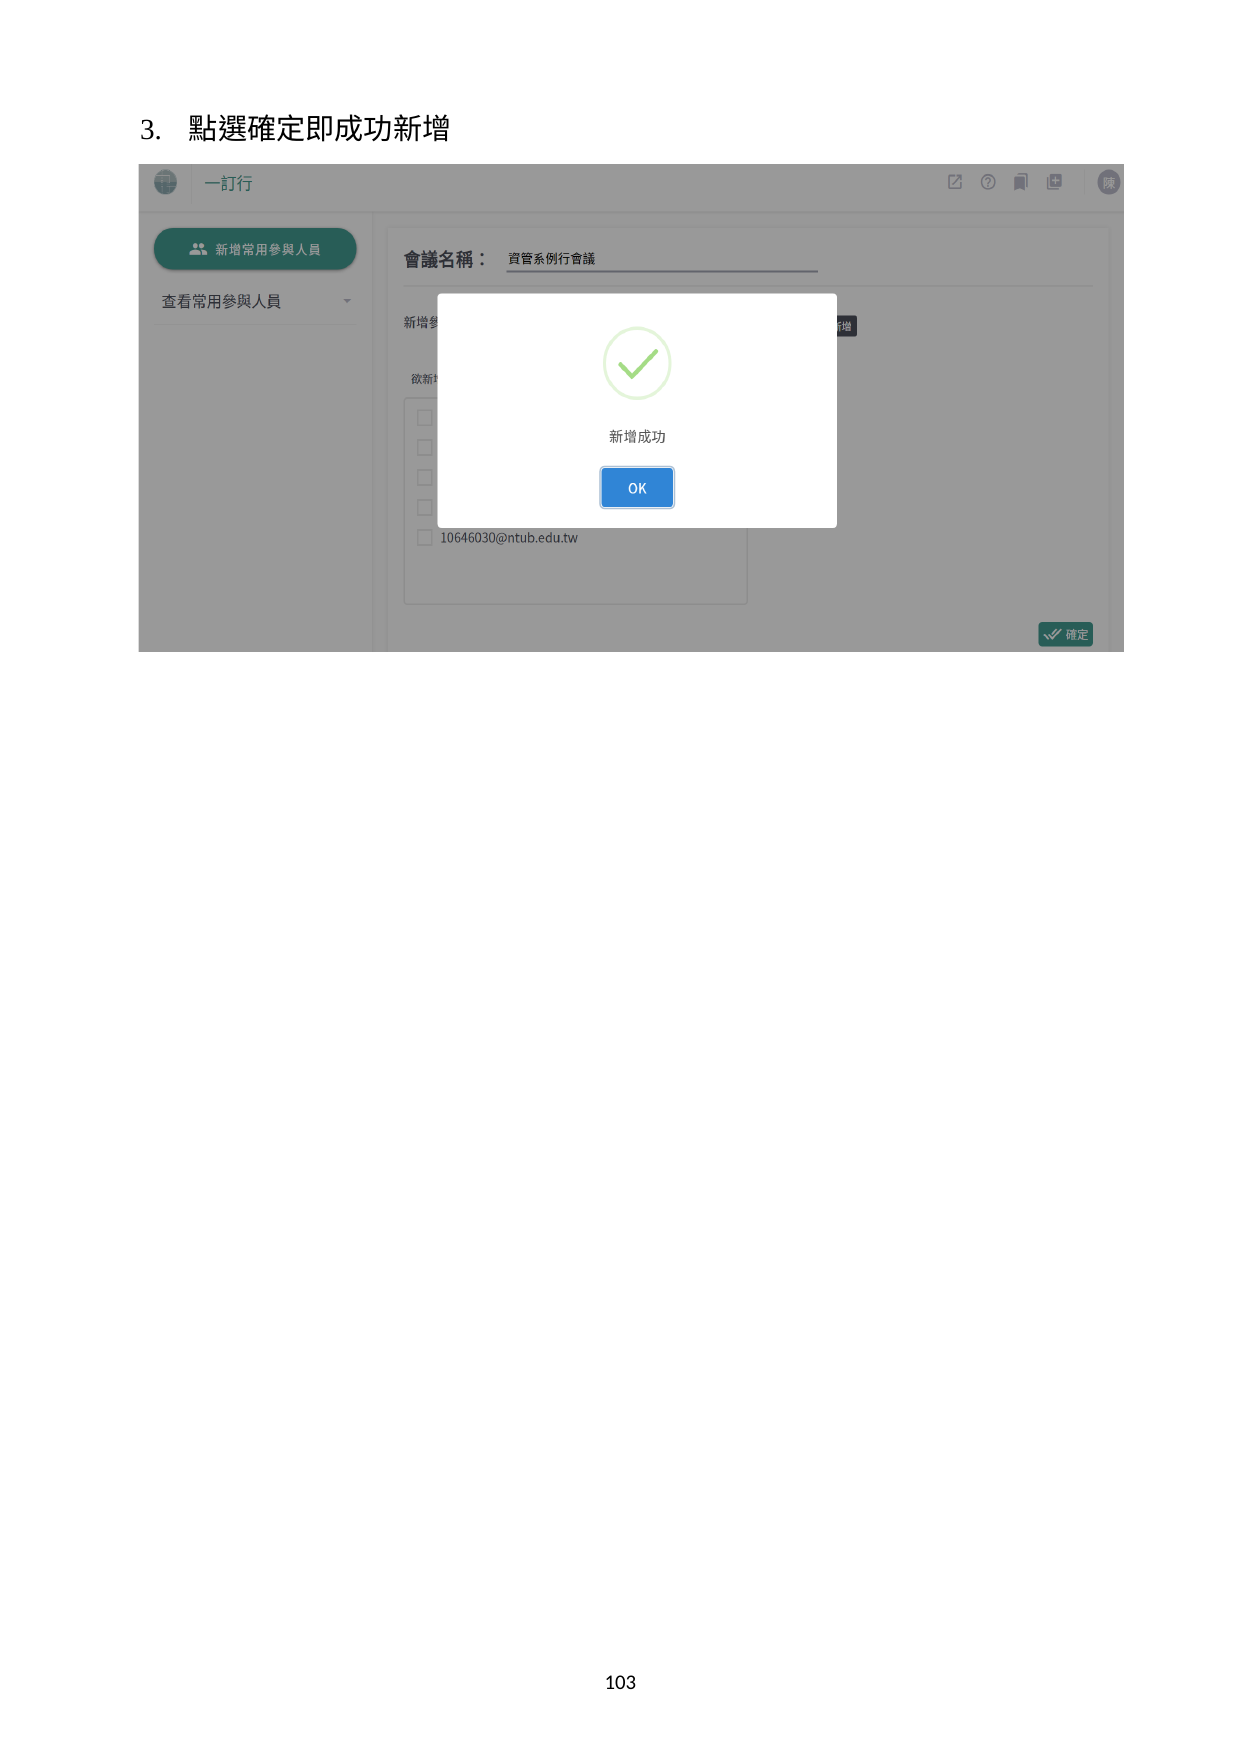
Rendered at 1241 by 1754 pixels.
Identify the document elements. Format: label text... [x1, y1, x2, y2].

picture [138, 164, 1124, 652]
